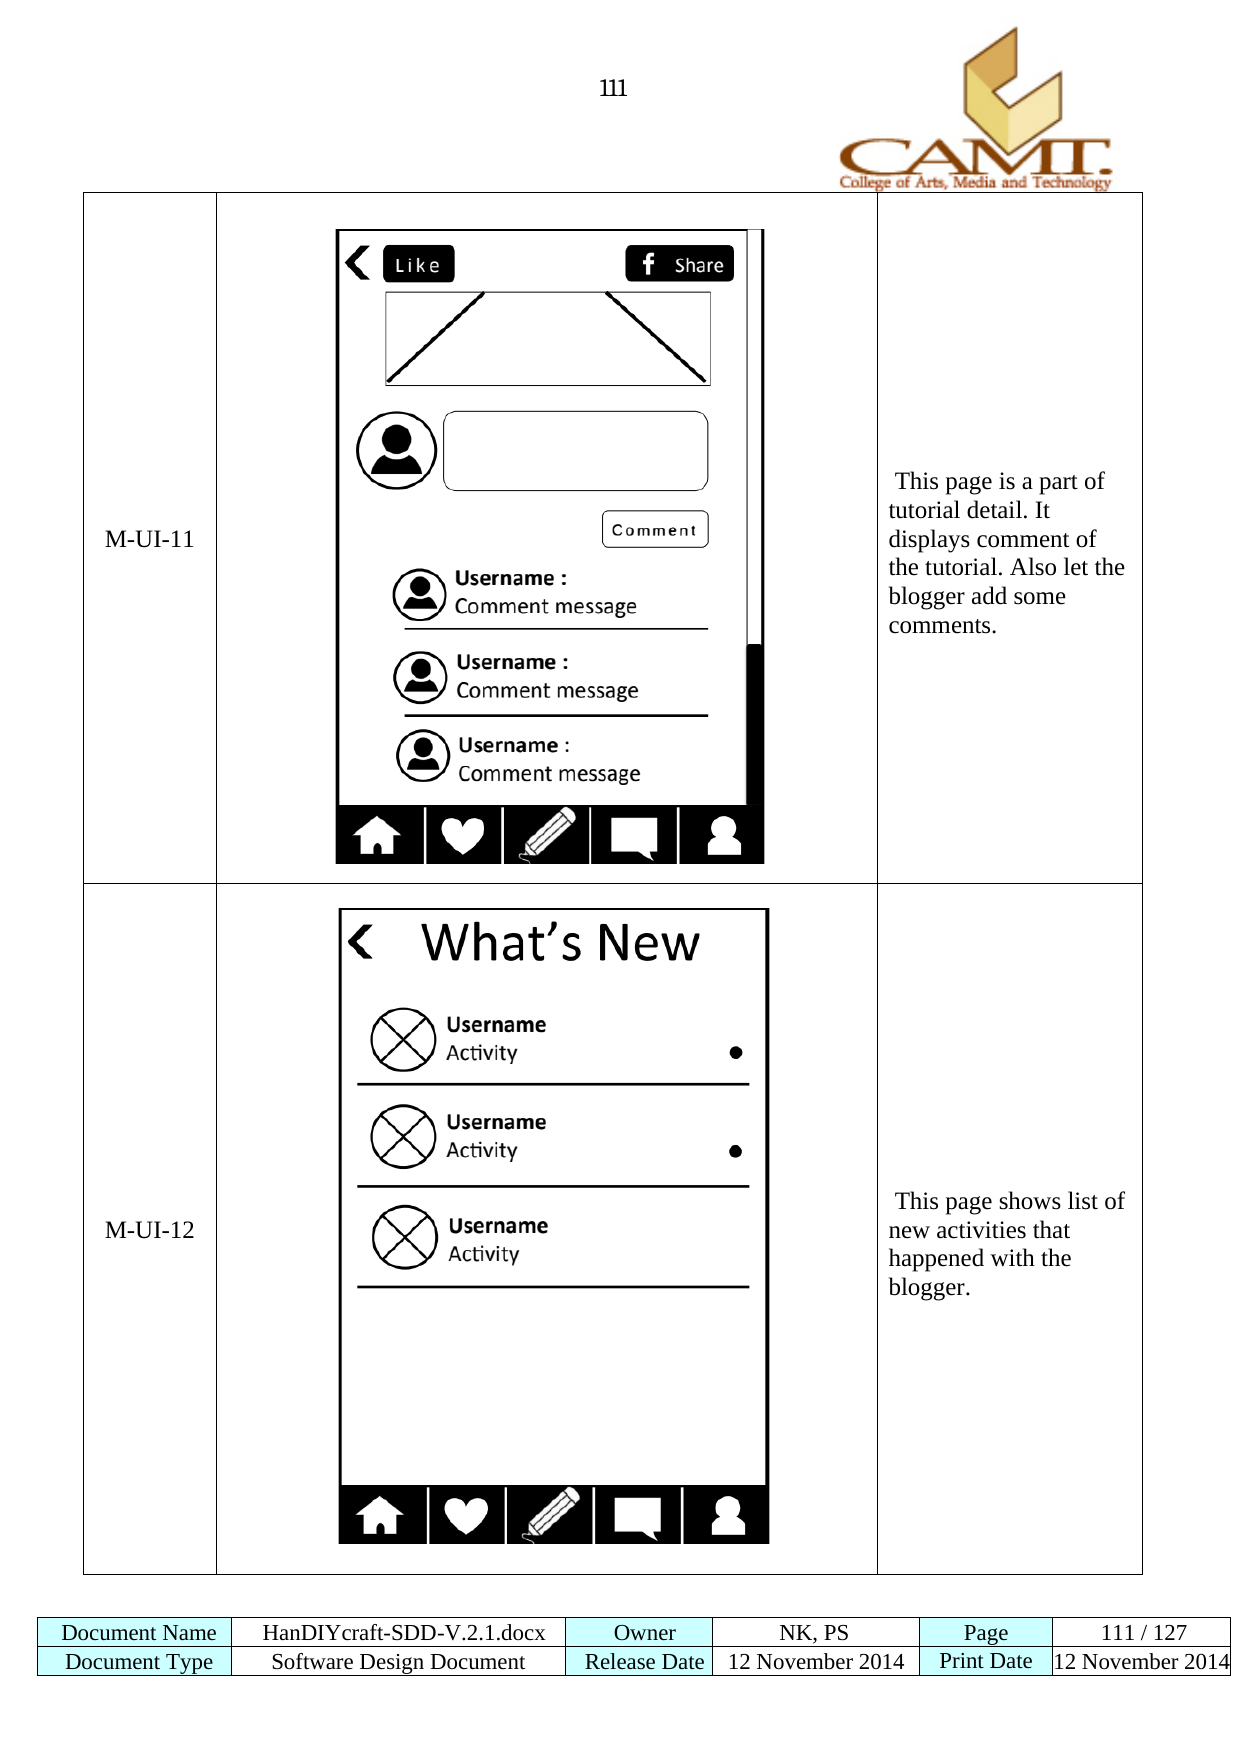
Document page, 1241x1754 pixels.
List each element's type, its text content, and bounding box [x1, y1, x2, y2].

table_cell M-UI-11 [84, 193, 216, 883]
table_cell [217, 884, 877, 1574]
picture [755, 18, 1221, 207]
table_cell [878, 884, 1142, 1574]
table_cell [217, 193, 877, 883]
table_cell M-UI-12 [84, 884, 216, 1574]
table_cell This page is a part of tutorial detail. It displays comment of the tutorial. Also let the blogger add some comments. [878, 193, 1142, 883]
